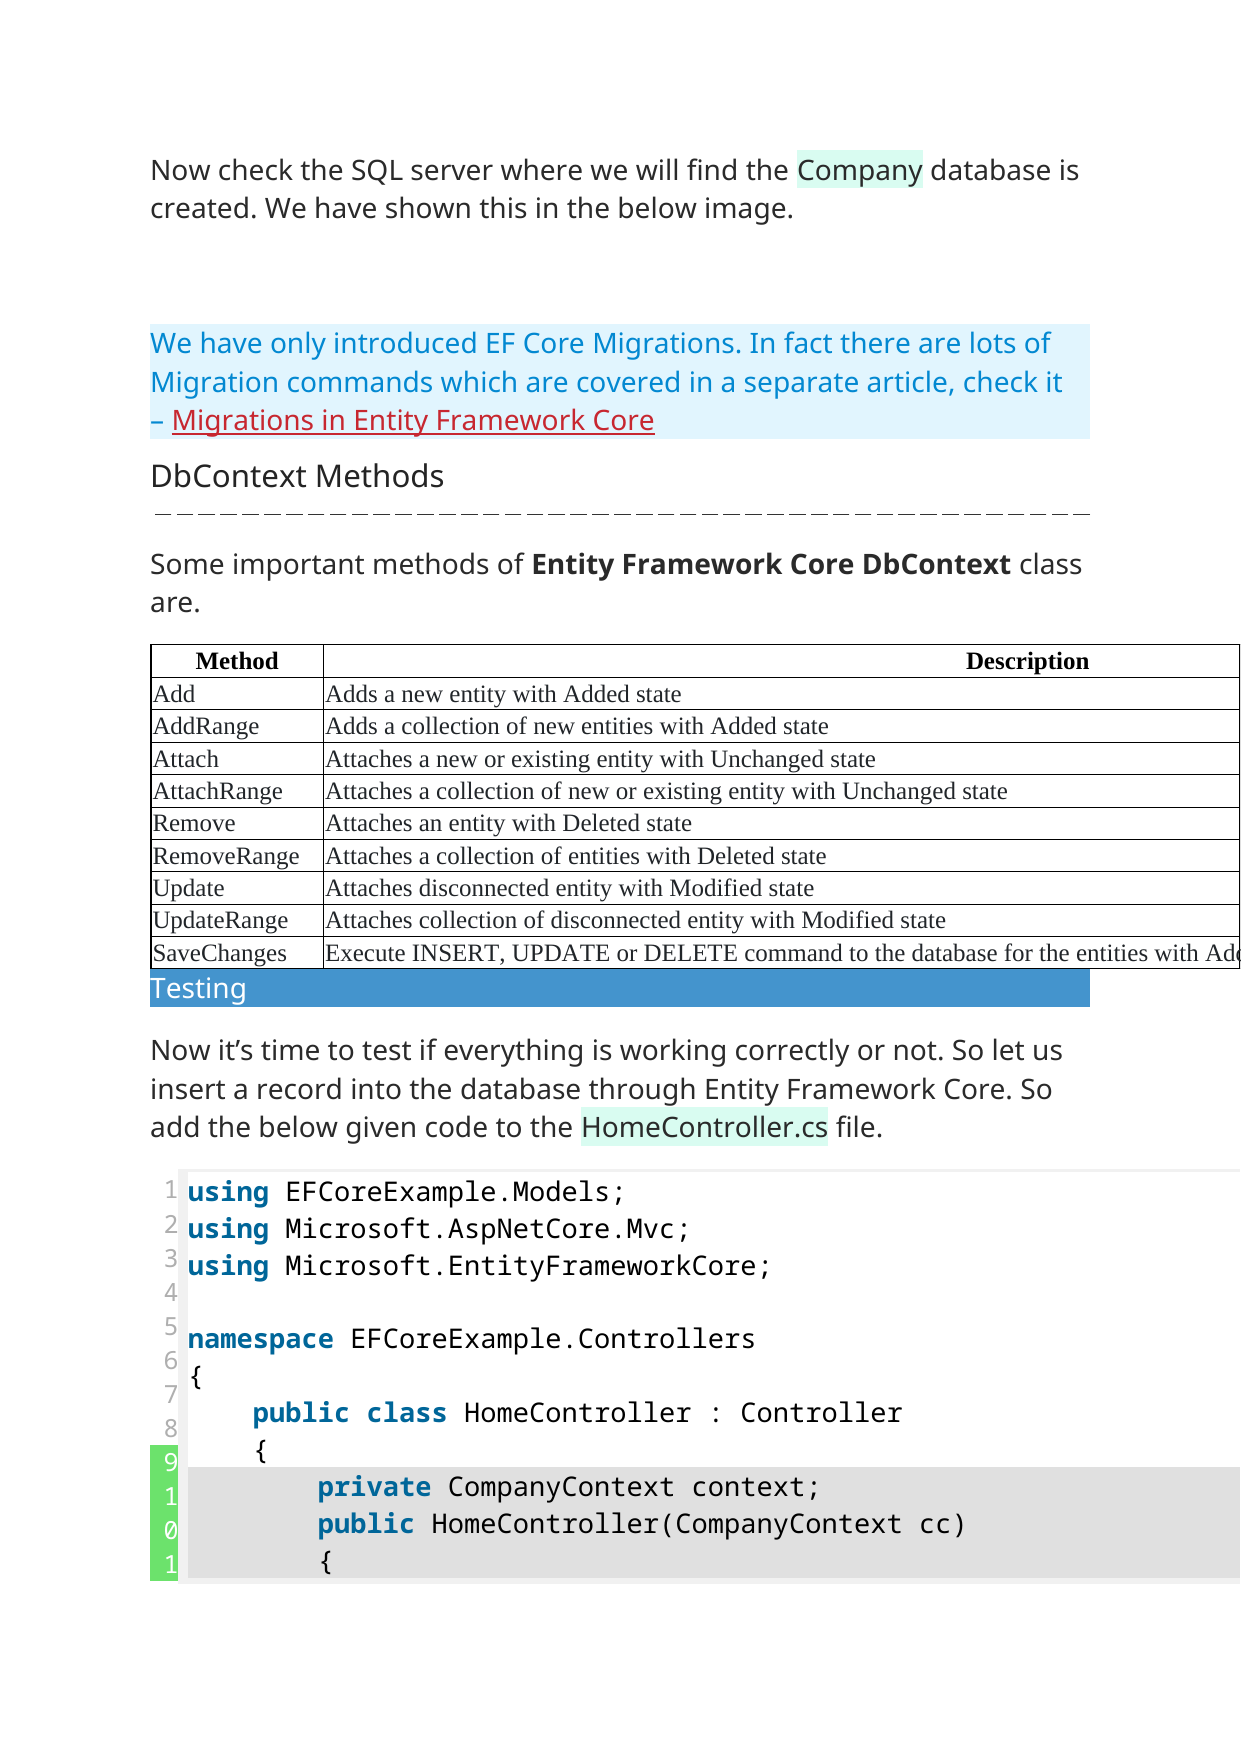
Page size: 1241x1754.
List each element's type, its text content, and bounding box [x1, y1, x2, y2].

table_cell Add [152, 678, 323, 709]
table_cell SaveChanges [152, 937, 323, 968]
table_cell Attaches a new or existing entity with Unchanged state [324, 743, 1239, 774]
table_cell AttachRange [152, 775, 323, 806]
text Some important methods of Entity Framework Core DbContext class are. [150, 544, 1090, 621]
table_cell Attaches a collection of new or existing entity with Unchanged state [324, 775, 1239, 806]
table_header Method [152, 645, 323, 677]
table_cell Adds a new entity with Added state [324, 678, 1239, 709]
table_cell RemoveRange [152, 840, 323, 871]
table_header Description [324, 645, 1239, 677]
text We have only introduced EF Core Migrations. In fact there are lots of Migration commands which are covered in a separate article, check it – Migrations in Entity Framework Core [150, 324, 1090, 439]
table_cell Attaches an entity with Deleted state [324, 808, 1239, 839]
table_cell AddRange [152, 710, 323, 742]
table_cell Attach [152, 743, 323, 774]
text Testing [150, 969, 1090, 1007]
table_cell Attaches a collection of entities with Deleted state [324, 840, 1239, 871]
table_cell Update [152, 872, 323, 903]
table_cell Execute INSERT, UPDATE or DELETE command to the database for the entities with Added, Modified or Deleted state. [324, 937, 1239, 968]
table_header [178, 1169, 1240, 1584]
text DbContext Methods [150, 454, 1090, 515]
table_cell Adds a collection of new entities with Added state [324, 710, 1239, 742]
text Now it’s time to test if everything is working correctly or not. So let us insert a record into the database through Entity Framework Core. So add the below given code to the HomeController.cs file. [150, 1031, 1090, 1146]
text Now check the SQL server where we will find the Company database is created. We have shown this in the below image. [150, 150, 1090, 227]
table_cell Attaches collection of disconnected entity with Modified state [324, 905, 1239, 936]
table_cell Remove [152, 808, 323, 839]
table_cell Attaches disconnected entity with Modified state [324, 872, 1239, 903]
table_cell UpdateRange [152, 905, 323, 936]
